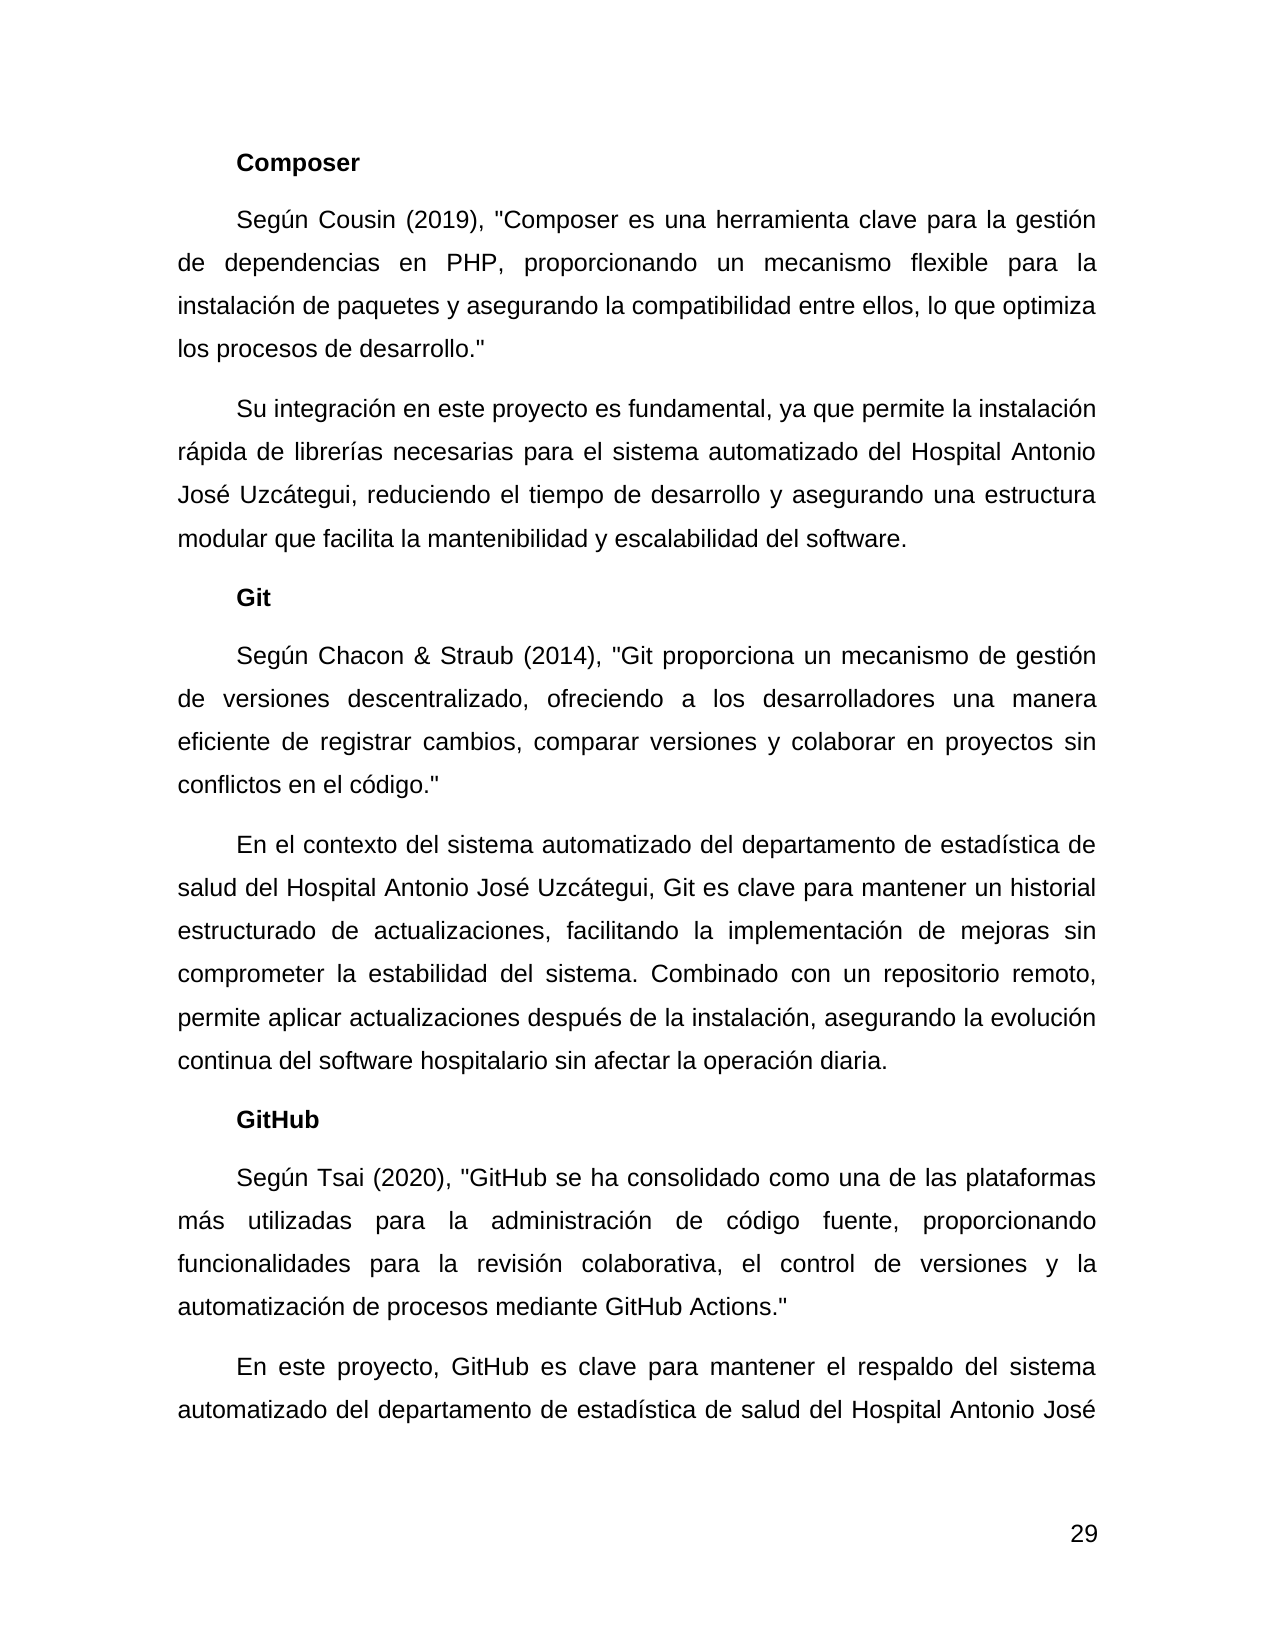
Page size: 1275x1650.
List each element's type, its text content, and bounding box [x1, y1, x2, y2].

text Según Chacon & Straub (2014), "Git proporciona un mecanismo de gestión de versiones descentralizado, ofreciendo a los desarrolladores una manera eficiente de registrar cambios, comparar versiones y colaborar en proyectos sin conflictos en el código." [177, 641, 1098, 799]
text En el contexto del sistema automatizado del departamento de estadística de salud del Hospital Antonio José Uzcátegui, Git es clave para mantener un historial estructurado de actualizaciones, facilitando la implementación de mejoras sin comprometer la estabilidad del sistema. Combinado con un repositorio remoto, permite aplicar actualizaciones después de la instalación, asegurando la evolución continua del software hospitalario sin afectar la operación diaria. [177, 830, 1098, 1074]
text Según Cousin (2019), "Composer es una herramienta clave para la gestión de dependencias en PHP, proporcionando un mecanismo flexible para la instalación de paquetes y asegurando la compatibilidad entre ellos, lo que optimiza los procesos de desarrollo." [177, 205, 1098, 363]
subtitle GitHub [236, 1106, 1098, 1134]
text Su integración en este proyecto es fundamental, ya que permite la instalación rápida de librerías necesarias para el sistema automatizado del Hospital Antonio José Uzcátegui, reduciendo el tiempo de desarrollo y asegurando una estructura modular que facilita la mantenibilidad y escalabilidad del software. [177, 394, 1098, 552]
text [177, 1352, 1098, 1424]
subtitle Git [236, 583, 1098, 612]
subtitle Composer [236, 148, 1098, 176]
text Según Tsai (2020), "GitHub se ha consolidado como una de las plataformas más utilizadas para la administración de código fuente, proporcionando funcionalidades para la revisión colaborativa, el control de versiones y la automatización de procesos mediante GitHub Actions." [177, 1163, 1098, 1321]
